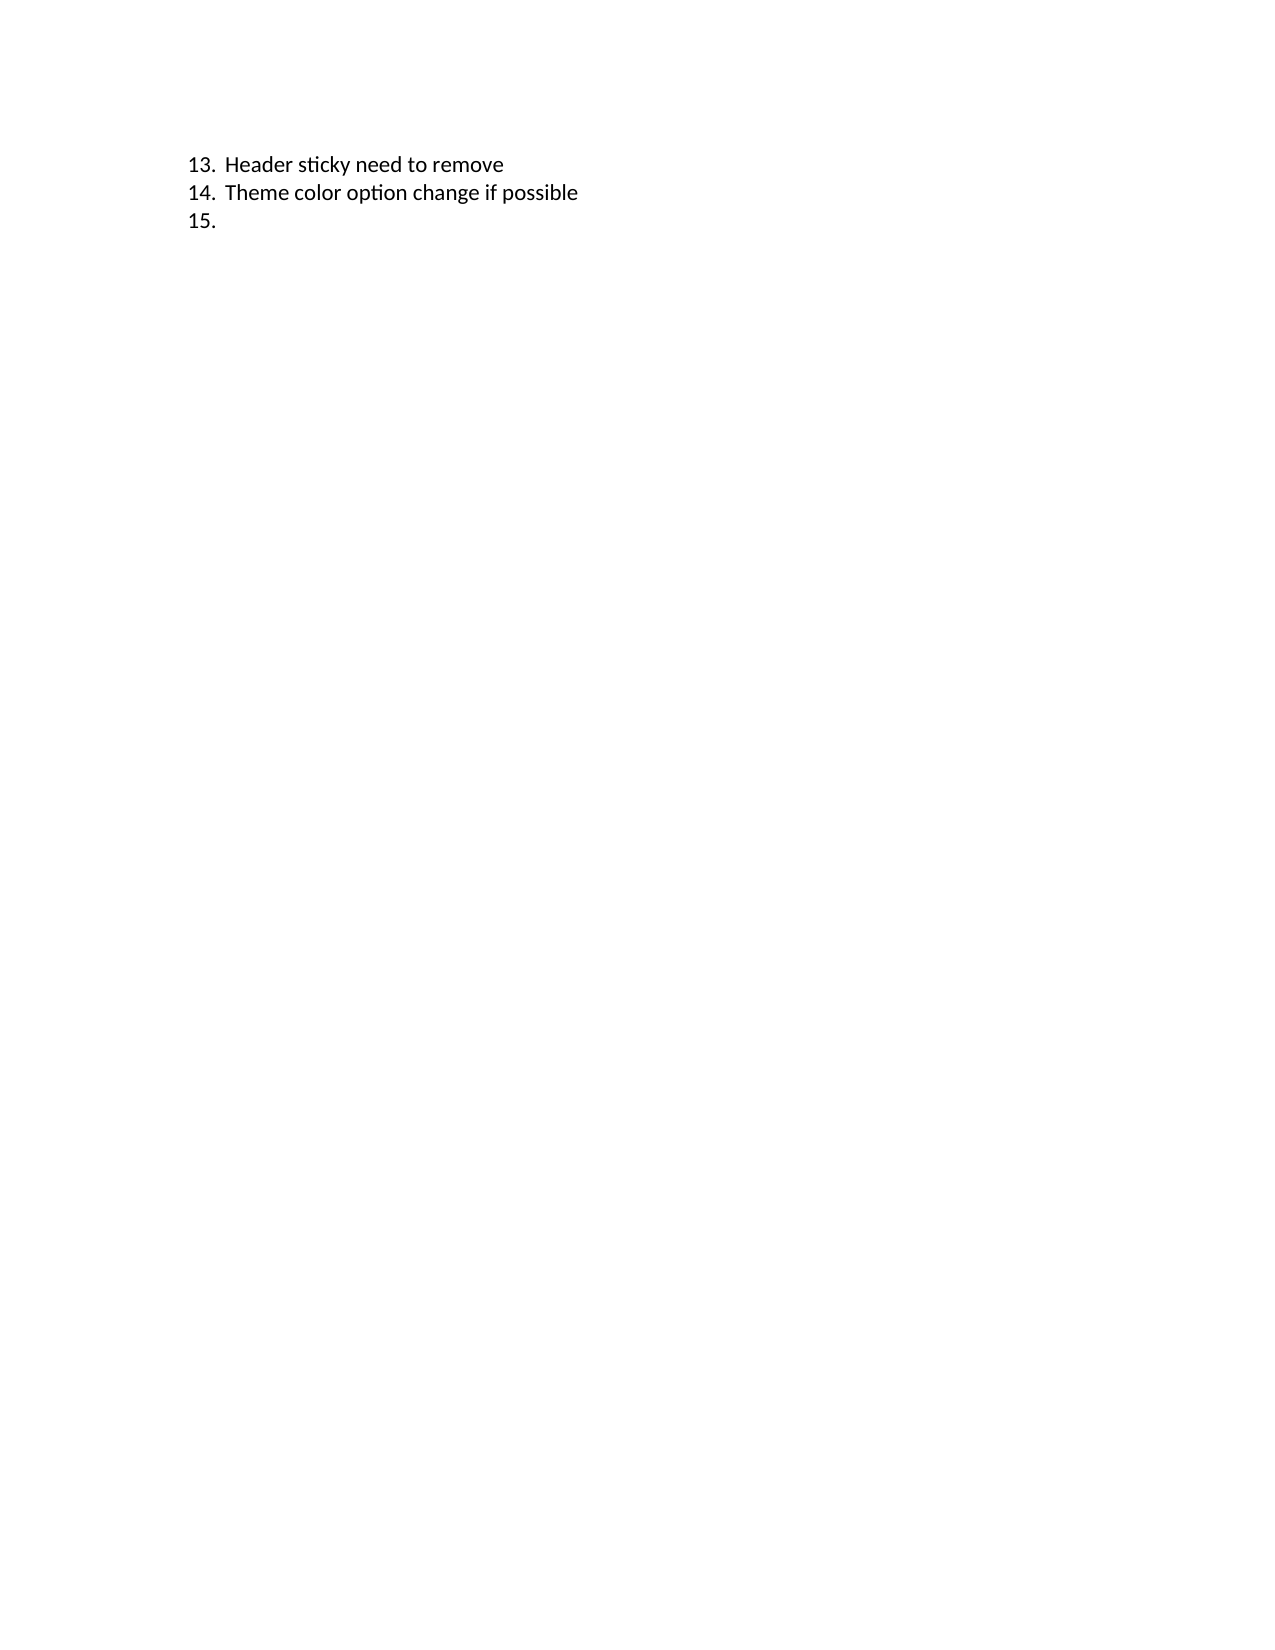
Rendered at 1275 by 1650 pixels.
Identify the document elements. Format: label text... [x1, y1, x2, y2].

list Theme color option change if possible [187, 178, 1125, 206]
list Header sticky need to remove [187, 150, 1125, 178]
